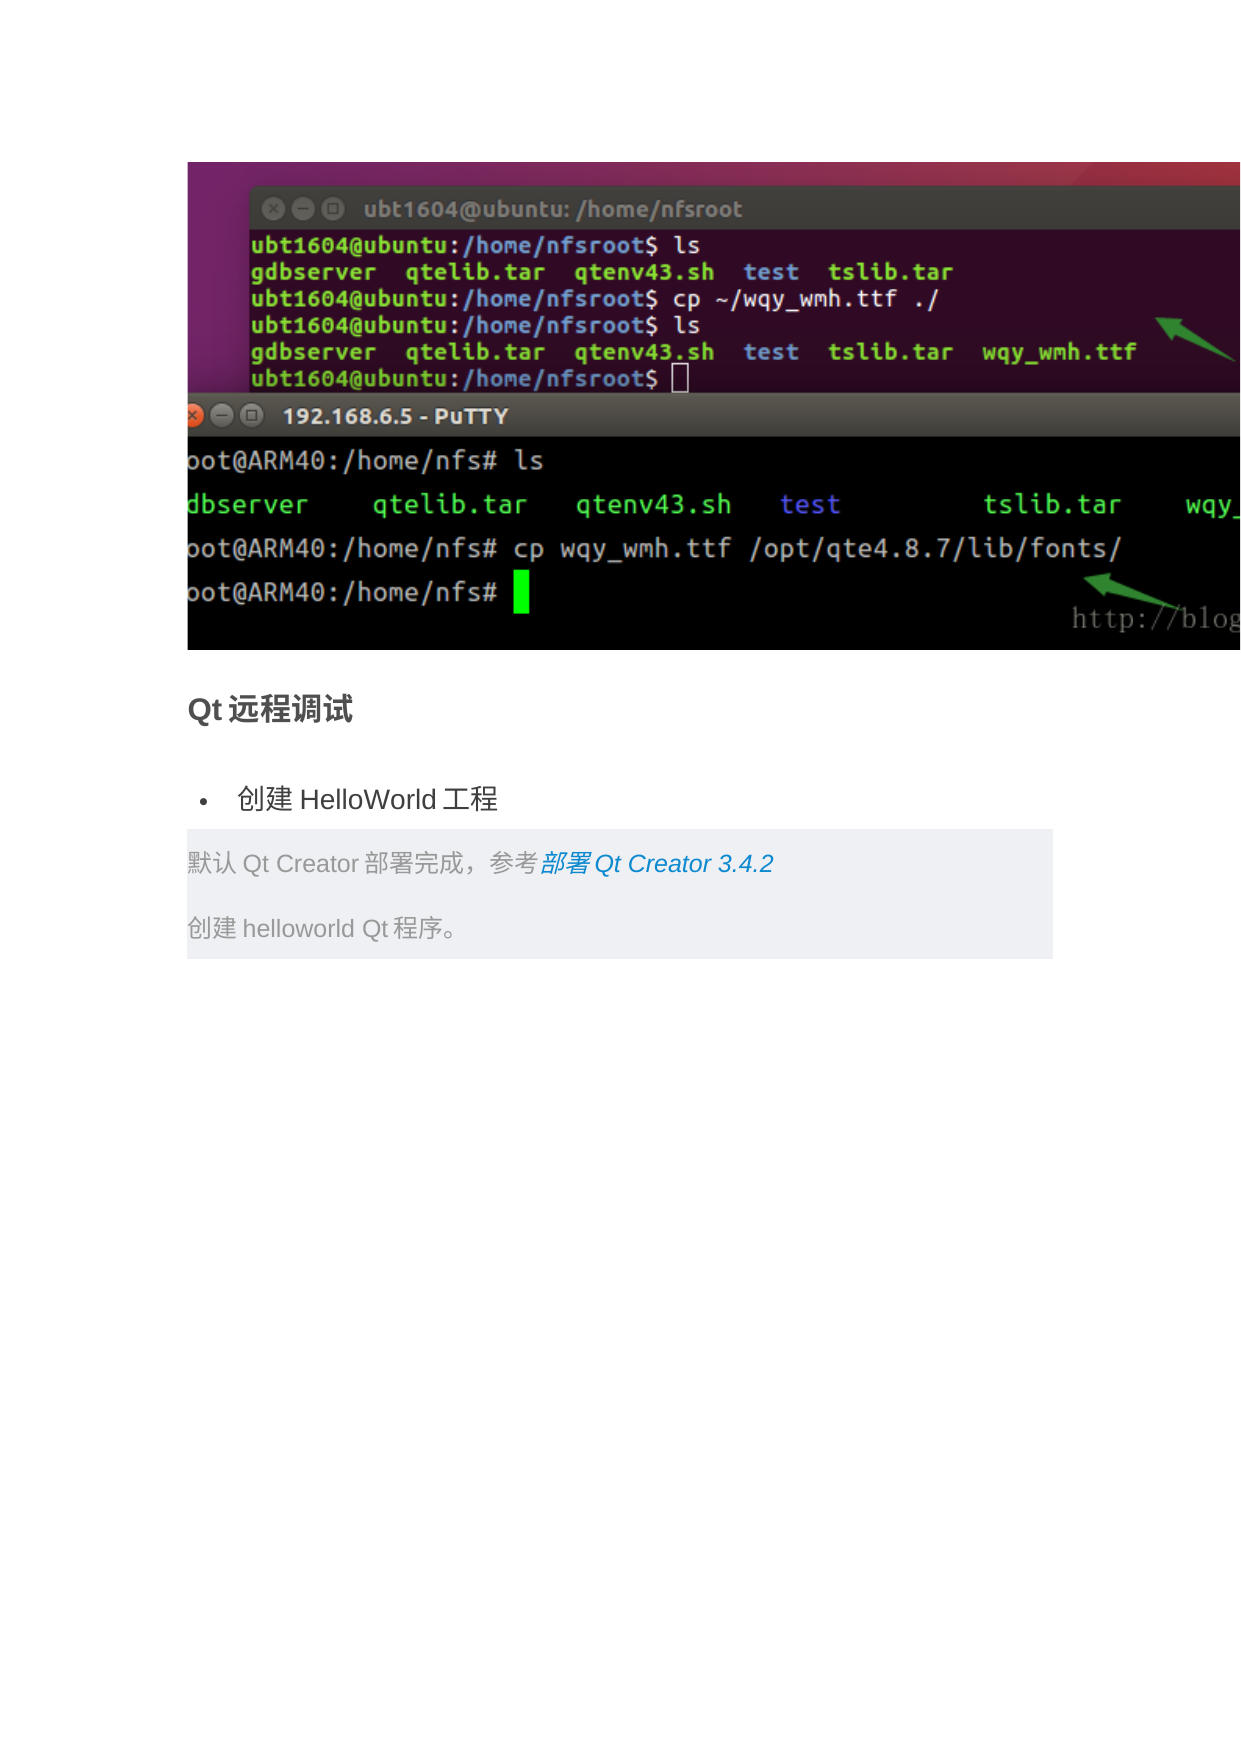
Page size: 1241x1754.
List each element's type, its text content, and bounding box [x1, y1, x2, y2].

list 创建HelloWorld工程 [200, 764, 1053, 829]
text Qt远程调试 [187, 674, 1053, 739]
picture [187, 162, 1241, 650]
text 默认Qt Creator部署完成，参考部署Qt Creator 3.4.2 创建helloworld Qt程序。 [187, 829, 1053, 959]
